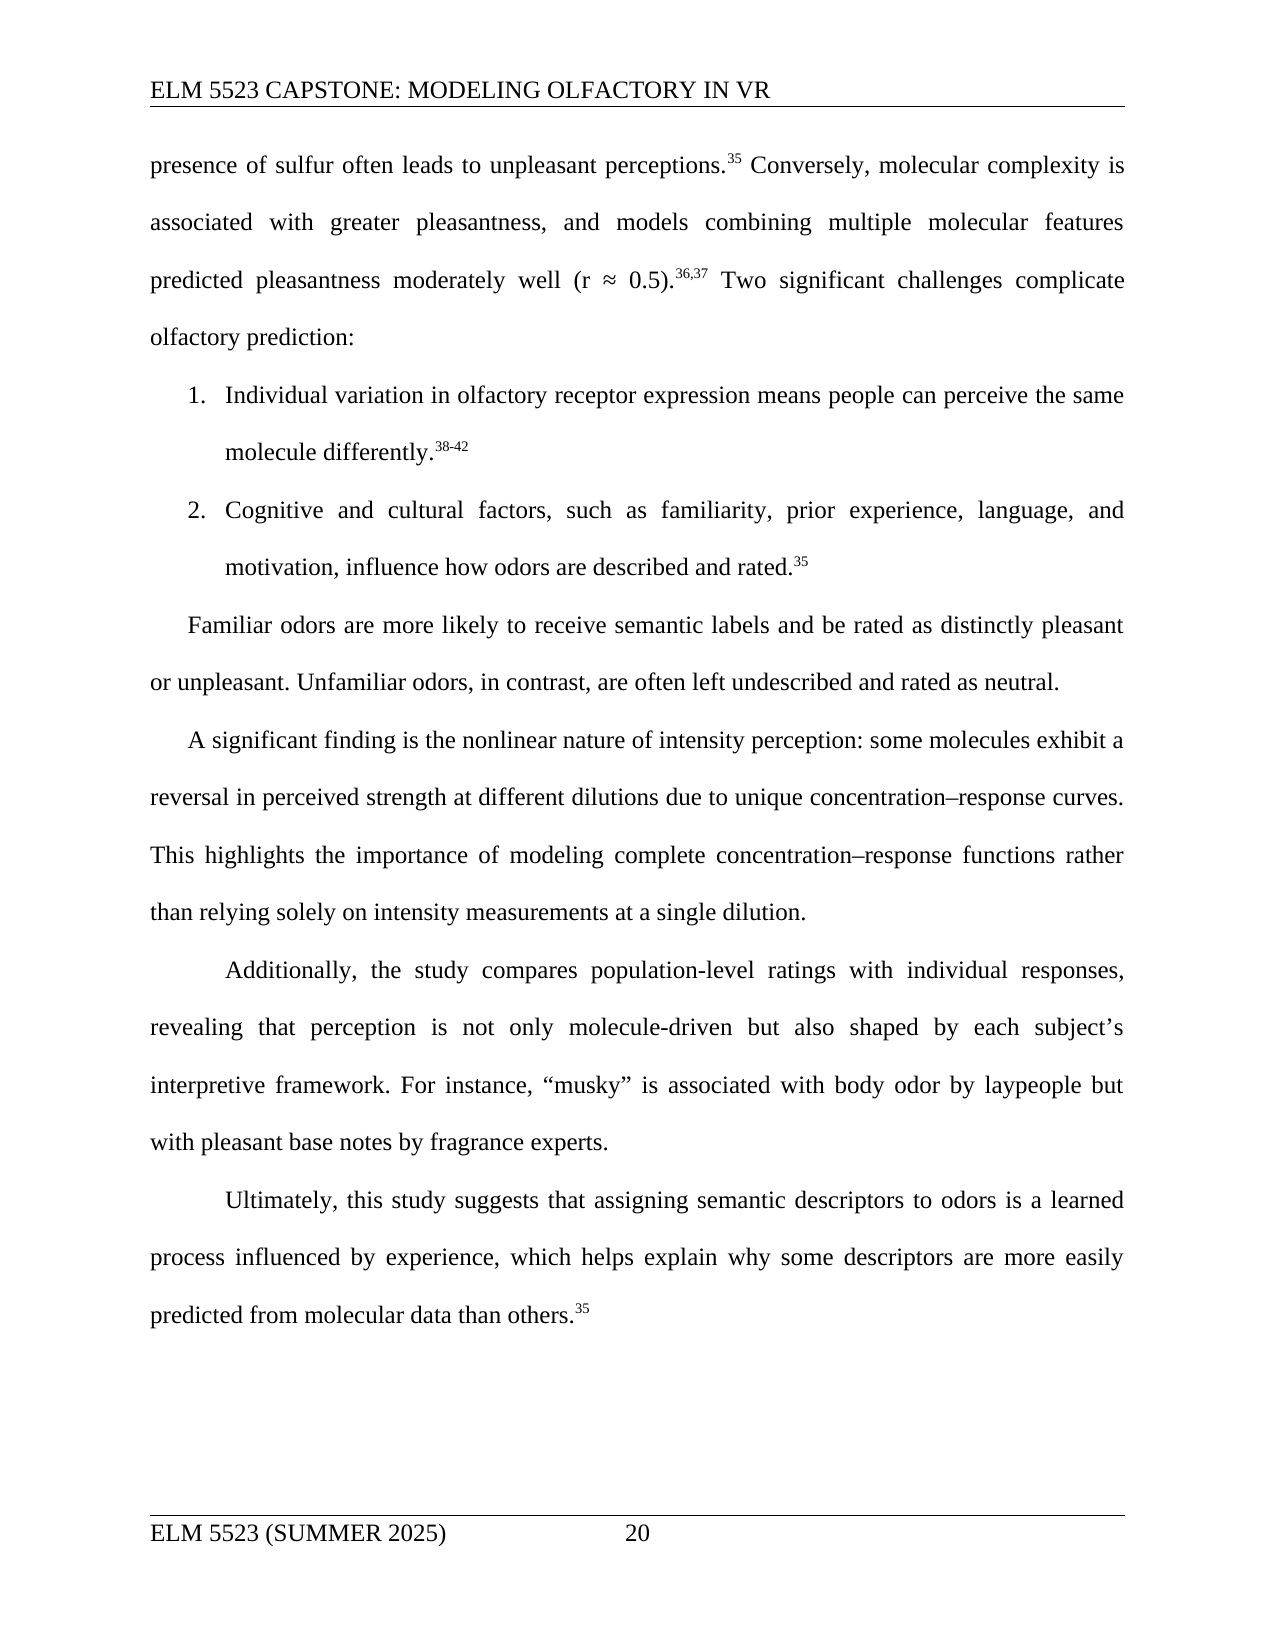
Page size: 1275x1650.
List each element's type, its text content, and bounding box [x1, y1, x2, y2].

list Cognitive and cultural factors, such as familiarity, prior experience, language, and motivation, influence how odors are described and rated.35 [187, 495, 1125, 581]
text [150, 150, 1125, 351]
text Familiar odors are more likely to receive semantic labels and be rated as distinctly pleasant or unpleasant. Unfamiliar odors, in contrast, are often left undescribed and rated as neutral. [150, 610, 1125, 696]
text A significant finding is the nonlinear nature of intensity perception: some molecules exhibit a reversal in perceived strength at different dilutions due to unique concentration–response curves. This highlights the importance of modeling complete concentration–response functions rather than relying solely on intensity measurements at a single dilution. [150, 725, 1125, 926]
list Individual variation in olfactory receptor expression means people can perceive the same molecule differently.38-42 [187, 380, 1125, 466]
text Ultimately, this study suggests that assigning semantic descriptors to odors is a learned process influenced by experience, which helps explain why some descriptors are more easily predicted from molecular data than others.35 [150, 1185, 1125, 1329]
text Additionally, the study compares population-level ratings with individual responses, revealing that perception is not only molecule-driven but also shaped by each subject’s interpretive framework. For instance, “musky” is associated with body odor by laypeople but with pleasant base notes by fragrance experts. [150, 955, 1125, 1156]
